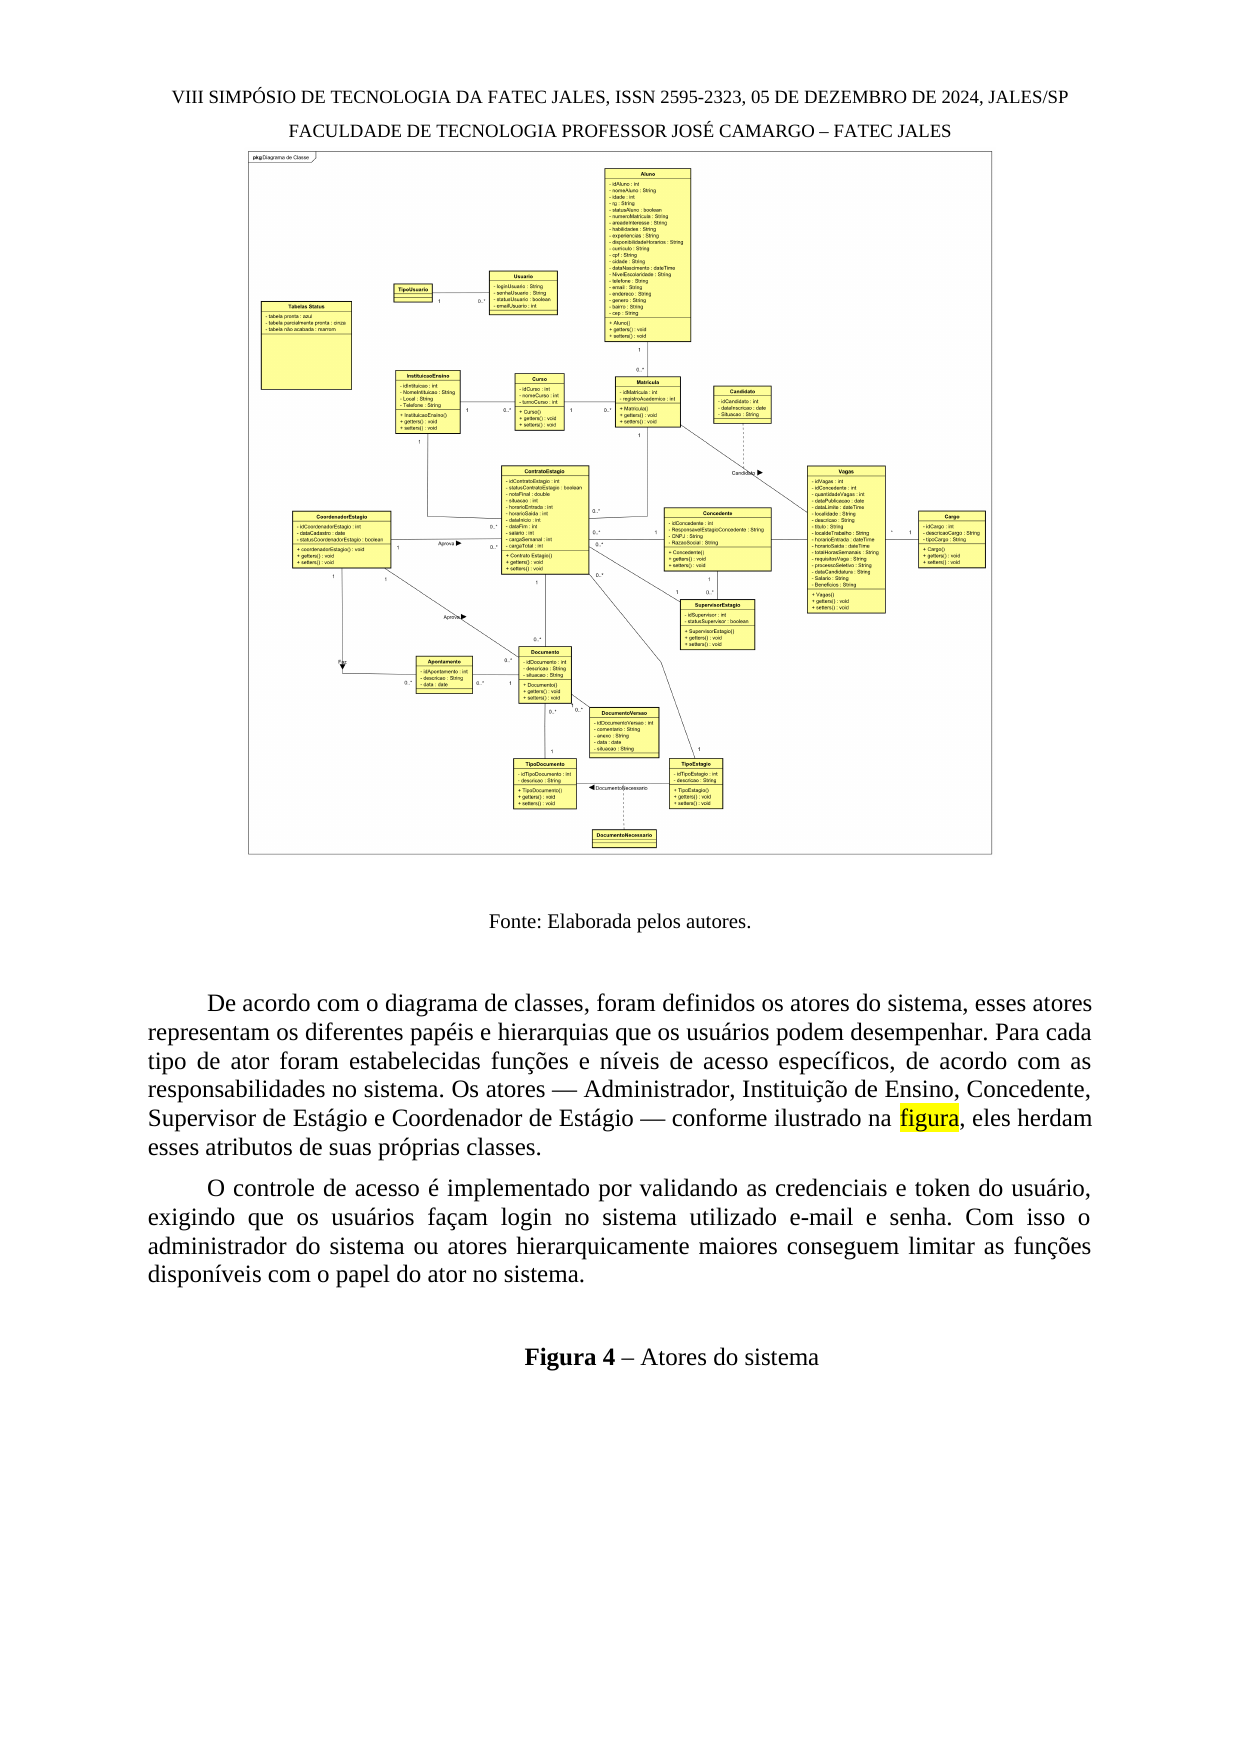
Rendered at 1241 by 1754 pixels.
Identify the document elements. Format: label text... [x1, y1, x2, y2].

text Figura 4 – Atores do sistema [148, 1342, 1092, 1371]
picture [244, 147, 996, 858]
text De acordo com o diagrama de classes, foram definidos os atores do sistema, esses atores representam os diferentes papéis e hierarquias que os usuários podem desempenhar. Para cada tipo de ator foram estabelecidas funções e níveis de acesso específicos, de acordo com as responsabilidades no sistema. Os atores — Administrador, Instituição de Ensino, Concedente, Supervisor de Estágio e Coordenador de Estágio — conforme ilustrado na figura, eles herdam esses atributos de suas próprias classes. [148, 988, 1092, 1161]
text O controle de acesso é implementado por validando as credenciais e token do usuário, exigindo que os usuários façam login no sistema utilizado e-mail e senha. Com isso o administrador do sistema ou atores hierarquicamente maiores conseguem limitar as funções disponíveis com o papel do ator no sistema. [148, 1173, 1092, 1288]
text Fonte: Elaborada pelos autores. [148, 908, 1092, 933]
